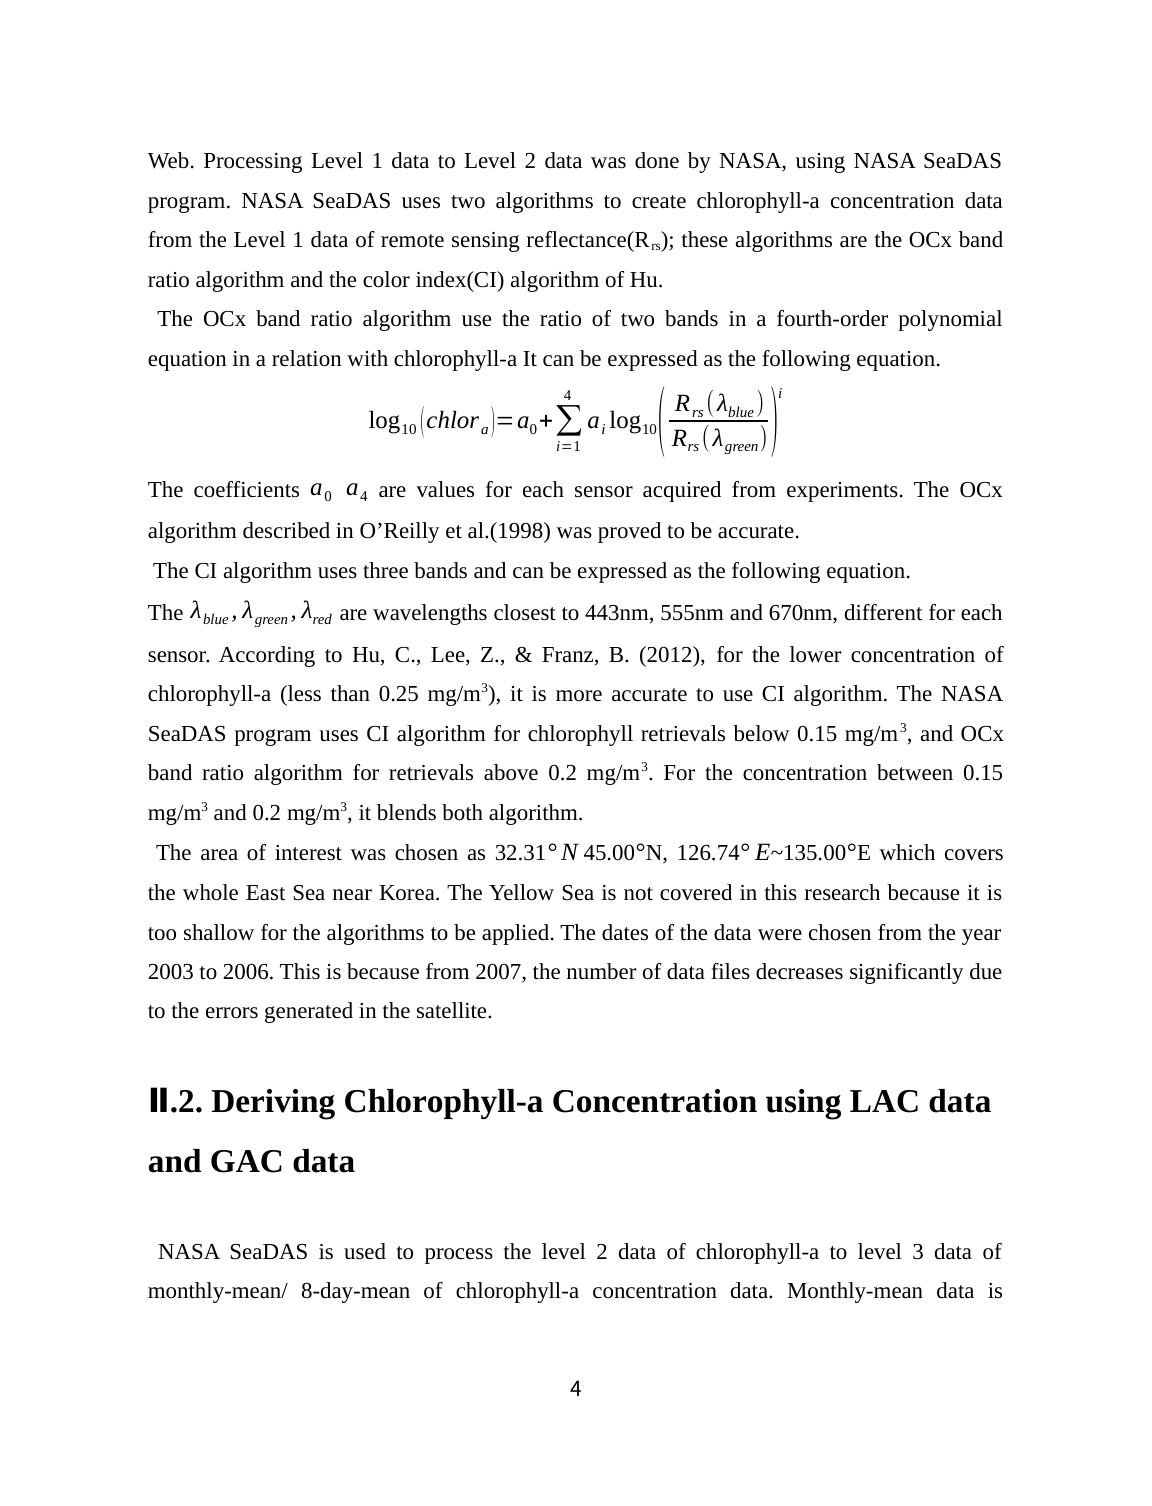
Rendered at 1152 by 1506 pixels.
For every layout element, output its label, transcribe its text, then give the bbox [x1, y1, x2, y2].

text Ⅱ.2. Deriving Chlorophyll-a Concentration using LAC data and GAC data [148, 1077, 1004, 1179]
text The OCx band ratio algorithm use the ratio of two bands in a fourth-order polynomial equation in a relation with chlorophyll-a It can be expressed as the following equation. [148, 306, 1004, 371]
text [148, 148, 1004, 292]
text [148, 1238, 1004, 1304]
text The coefficients are values for each sensor acquired from experiments. The OCx algorithm described in O’Reilly et al.(1998) was proved to be accurate. [148, 473, 1004, 544]
text The CI algorithm uses three bands and can be expressed as the following equation. [148, 557, 1004, 583]
text The area of interest was chosen as 32.3145.00N, 126.74~135.00E which covers the whole East Sea near Korea. The Yellow Sea is not covered in this research because it is too shallow for the algorithms to be applied. The dates of the data were chosen from the year 2003 to 2006. This is because from 2007, the number of data files decreases significantly due to the errors generated in the satellite. [148, 838, 1004, 1024]
text The are wavelengths closest to 443nm, 555nm and 670nm, different for each sensor. According to Hu, C., Lee, Z., & Franz, B. (2012), for the lower concentration of chlorophyll-a (less than 0.25 mg/m3), it is more accurate to use CI algorithm. The NASA SeaDAS program uses CI algorithm for chlorophyll retrievals below 0.15 mg/m3, and OCx band ratio algorithm for retrievals above 0.2 mg/m3. For the concentration between 0.15 mg/m3 and 0.2 mg/m3, it blends both algorithm. [148, 597, 1004, 825]
